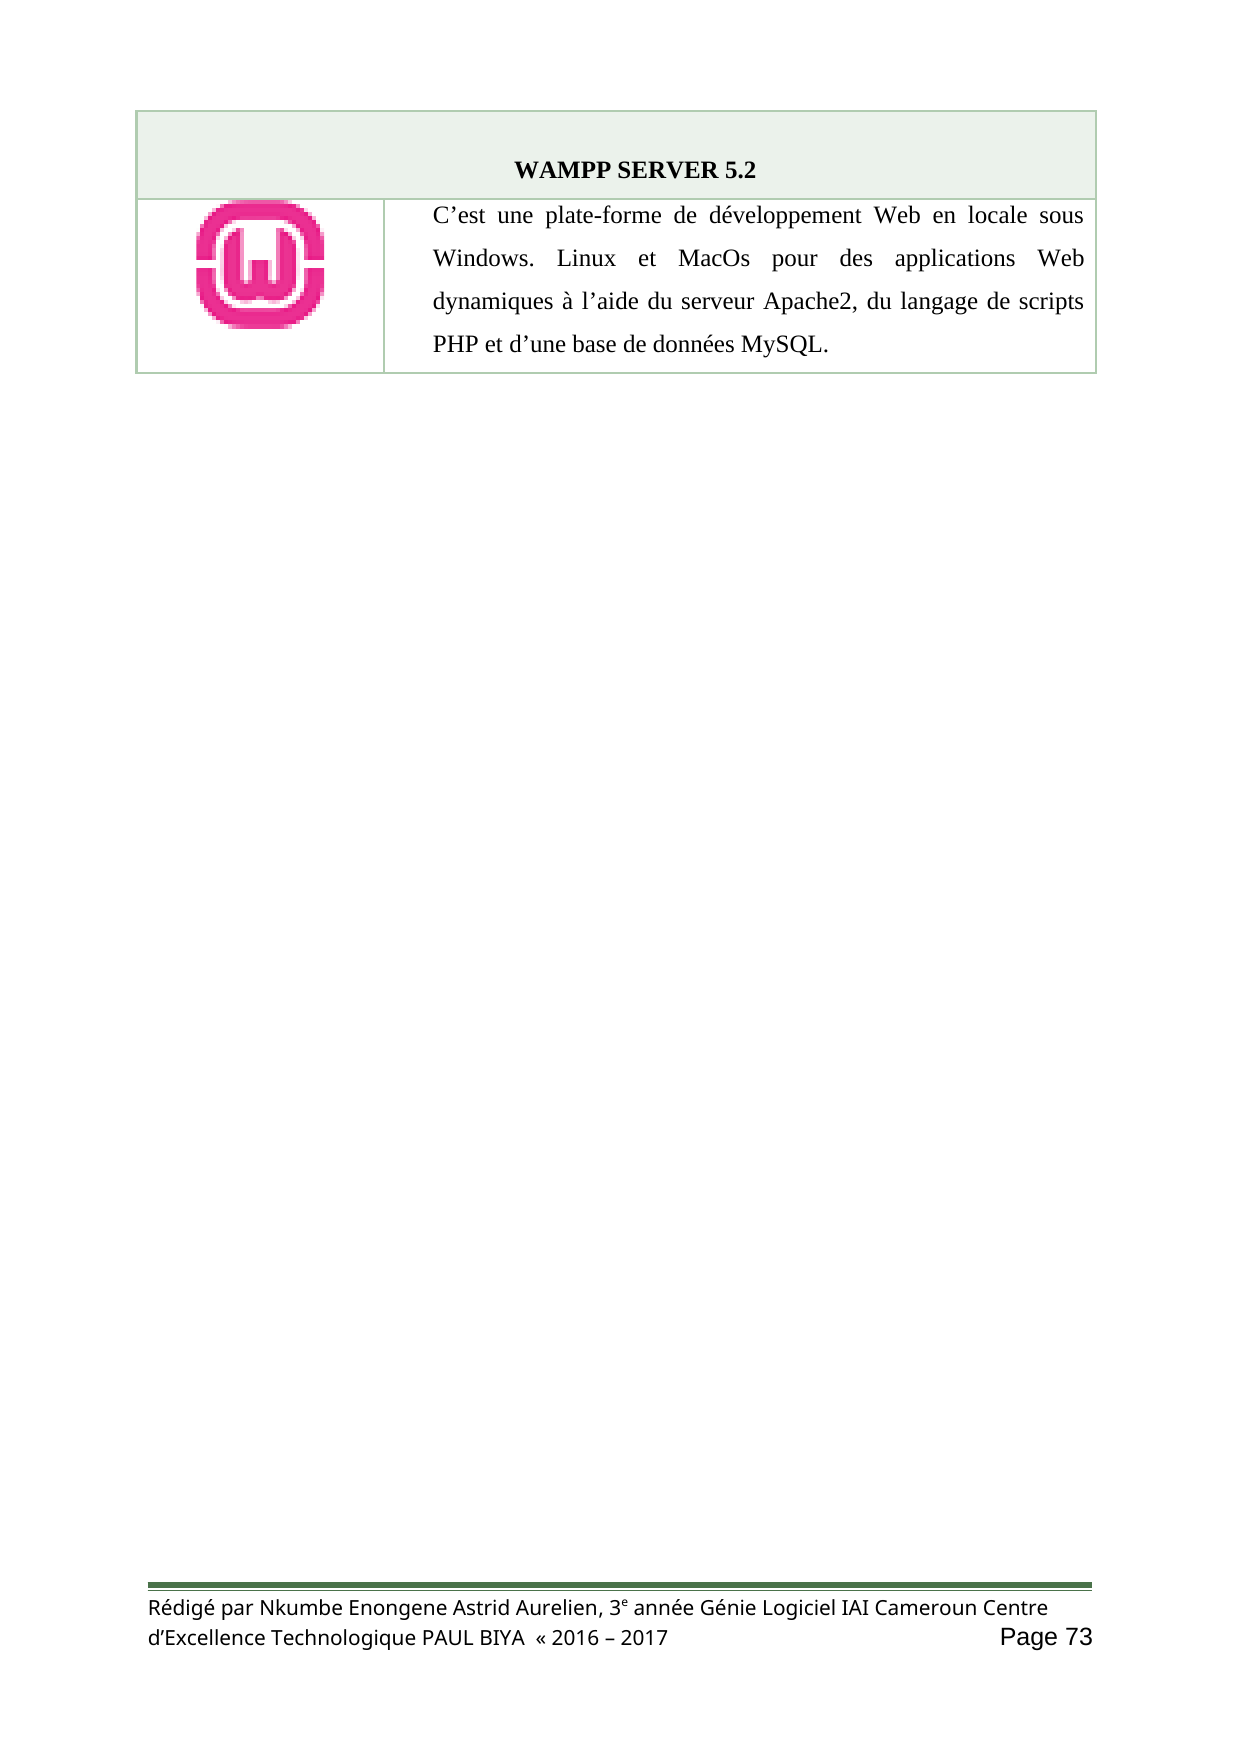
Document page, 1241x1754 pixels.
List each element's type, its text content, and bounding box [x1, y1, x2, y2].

table_cell [138, 200, 383, 372]
table_cell C’est une plate-forme de développement Web en locale sous Windows. Linux et MacOs pour des applications Web dynamiques à l’aide du serveur Apache2, du langage de scripts PHP et d’une base de données MySQL. [385, 200, 1095, 372]
picture [196, 200, 325, 329]
table_cell WAMPP SERVER 5.2 [138, 112, 1095, 198]
